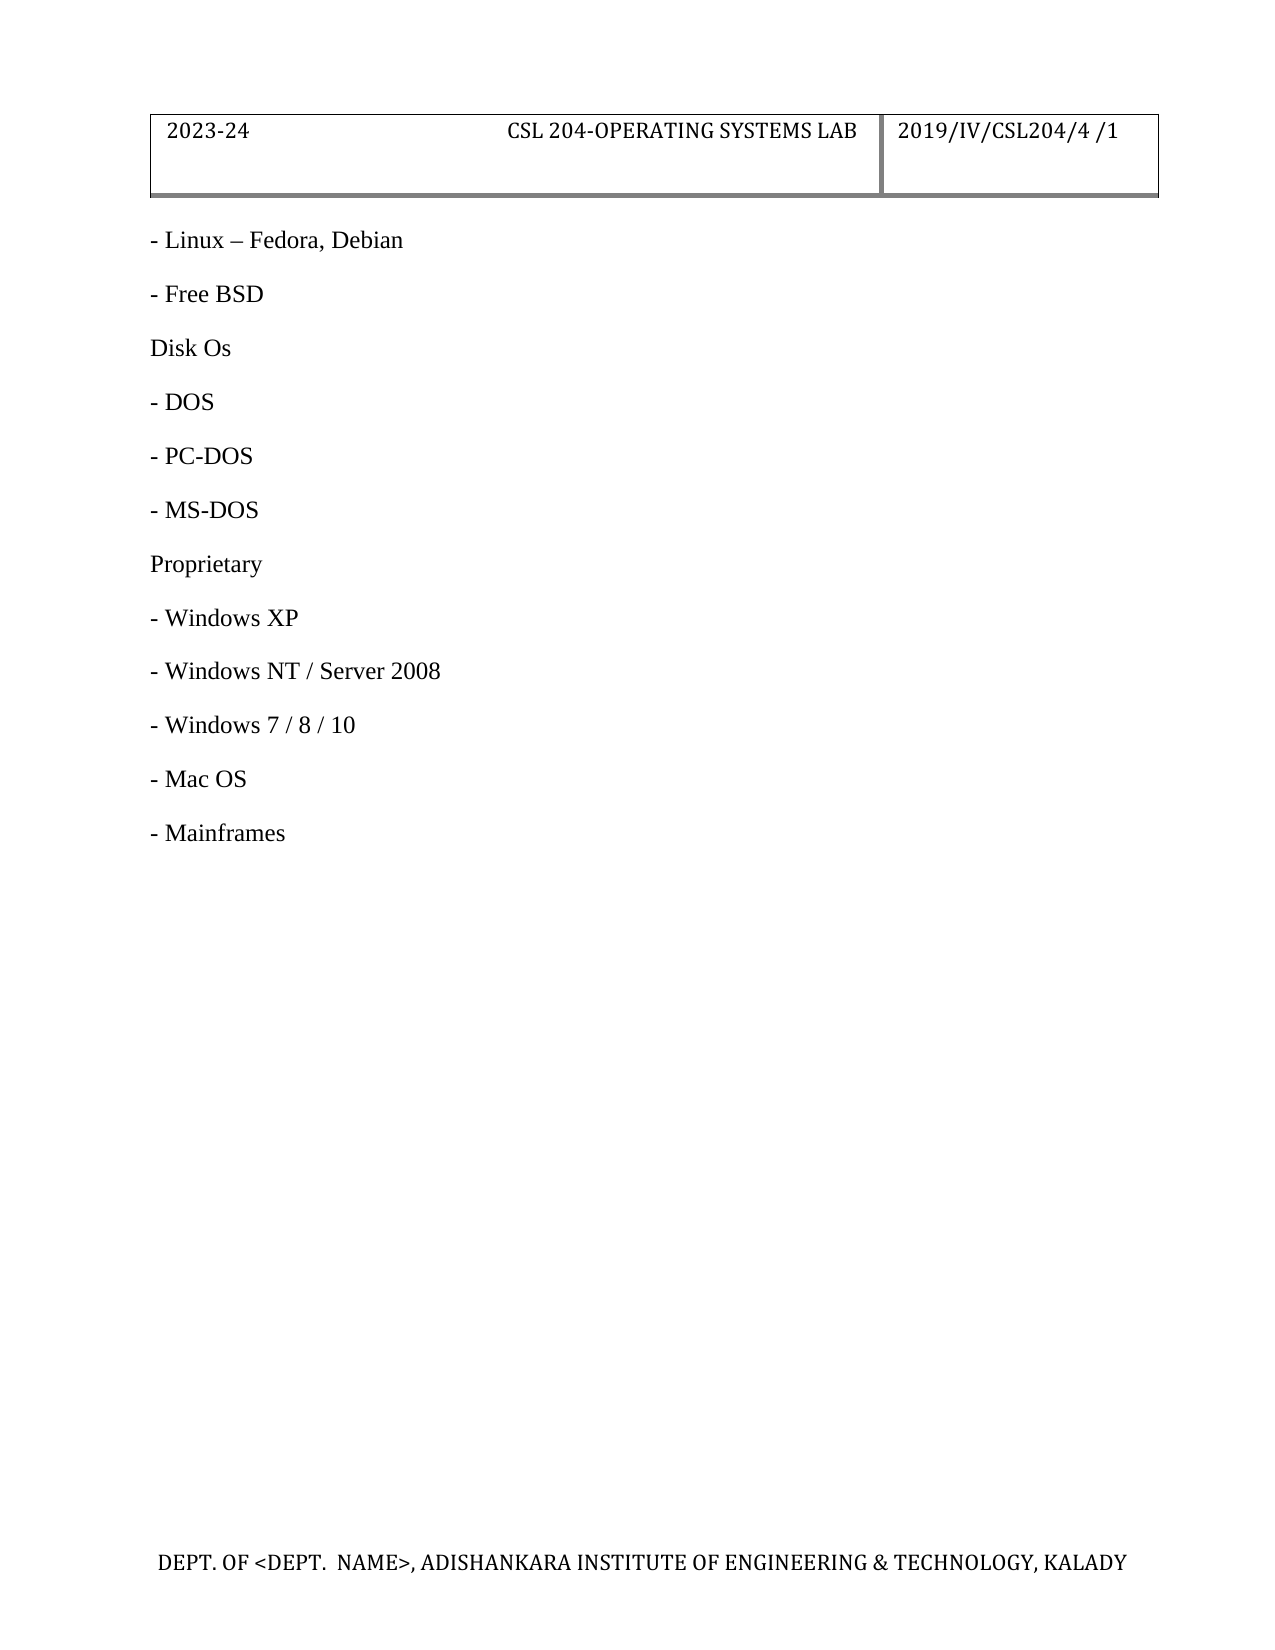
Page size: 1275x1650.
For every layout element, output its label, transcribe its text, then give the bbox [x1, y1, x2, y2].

text - MS-DOS [150, 495, 1134, 524]
text - PC-DOS [150, 441, 1134, 470]
text - Windows 7 / 8 / 10 [150, 710, 1134, 739]
text - Mac OS [150, 764, 1134, 793]
text Proprietary [150, 549, 1134, 577]
text - Linux – Fedora, Debian [150, 226, 1134, 254]
text Disk Os [150, 333, 1134, 362]
text - Windows NT / Server 2008 [150, 656, 1134, 685]
text - Free BSD [150, 279, 1134, 308]
text - Windows XP [150, 603, 1134, 631]
text - Mainframes [150, 818, 1134, 847]
text - DOS [150, 387, 1134, 416]
